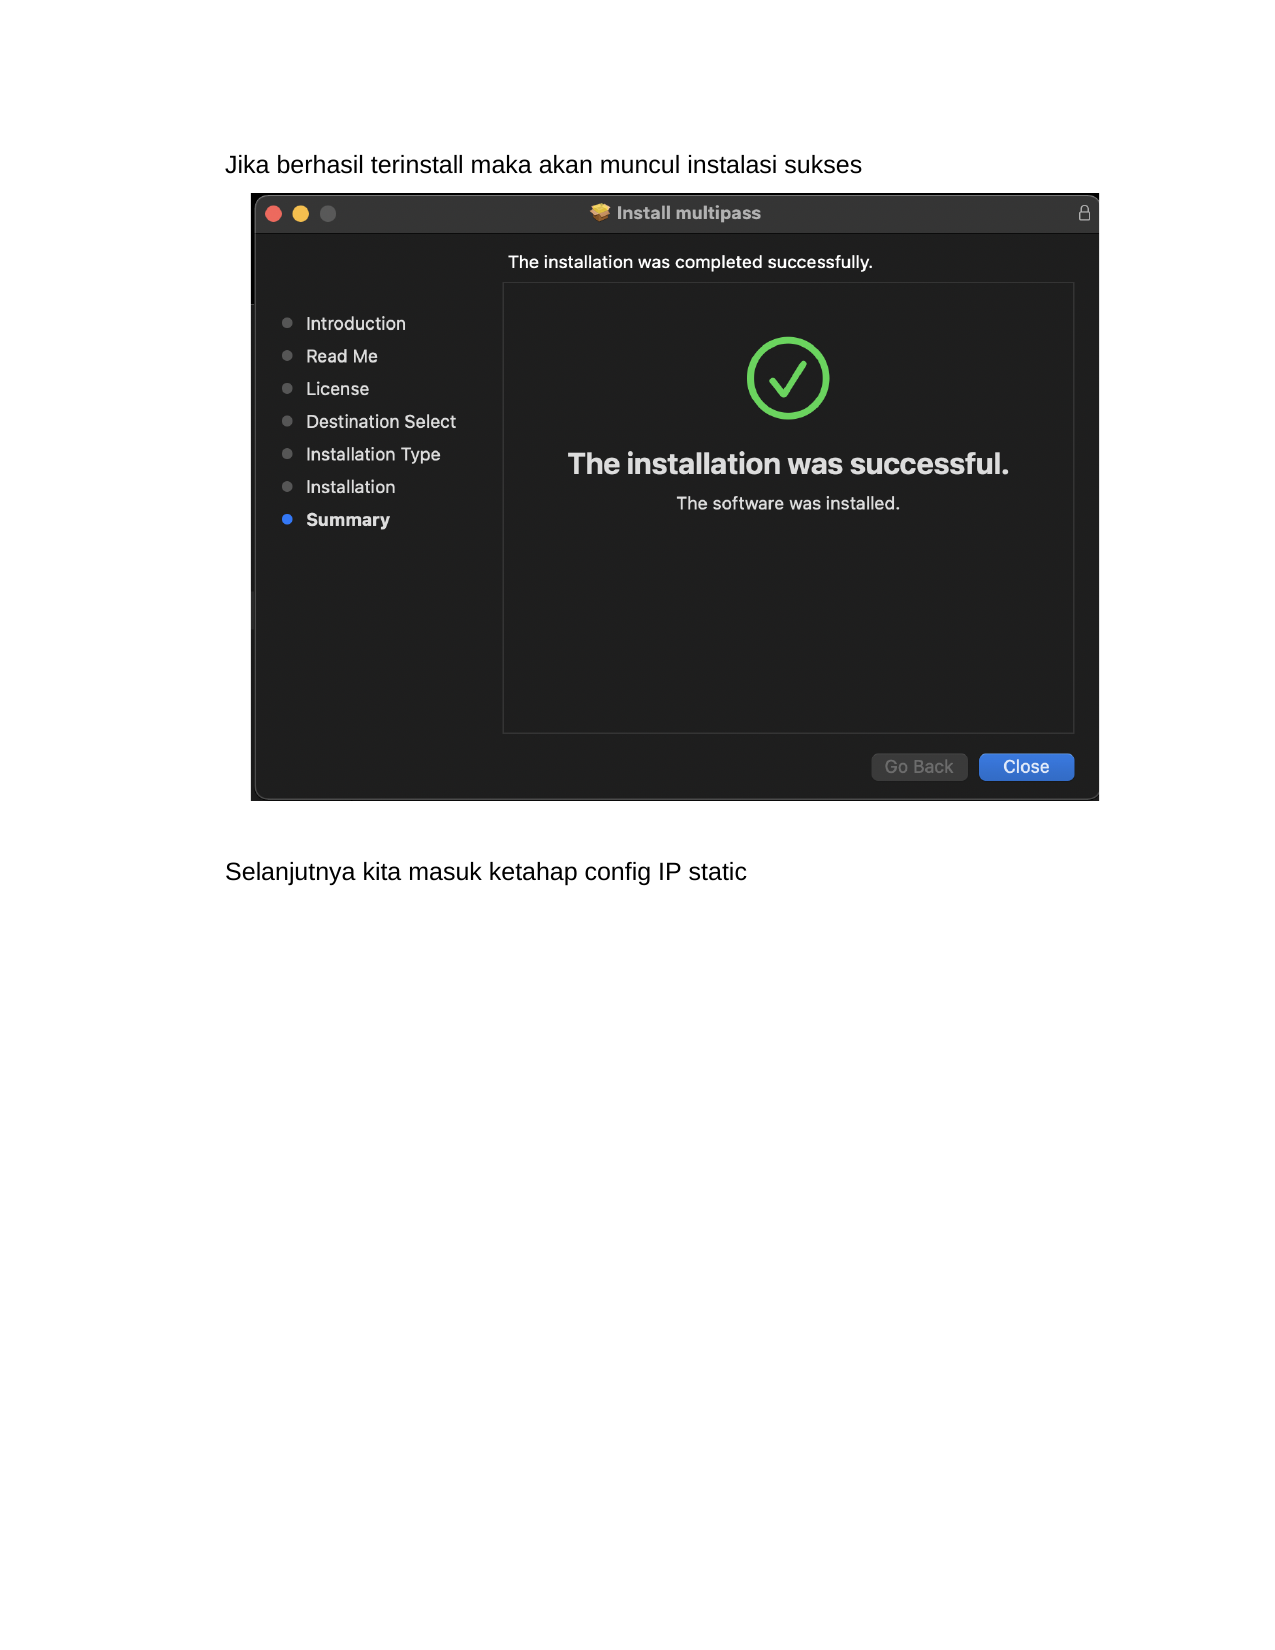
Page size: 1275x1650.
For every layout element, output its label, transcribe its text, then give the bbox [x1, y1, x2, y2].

text Jika berhasil terinstall maka akan muncul instalasi sukses [225, 150, 1125, 179]
picture [250, 193, 1100, 801]
text Selanjutnya kita masuk ketahap config IP static [225, 857, 1125, 885]
